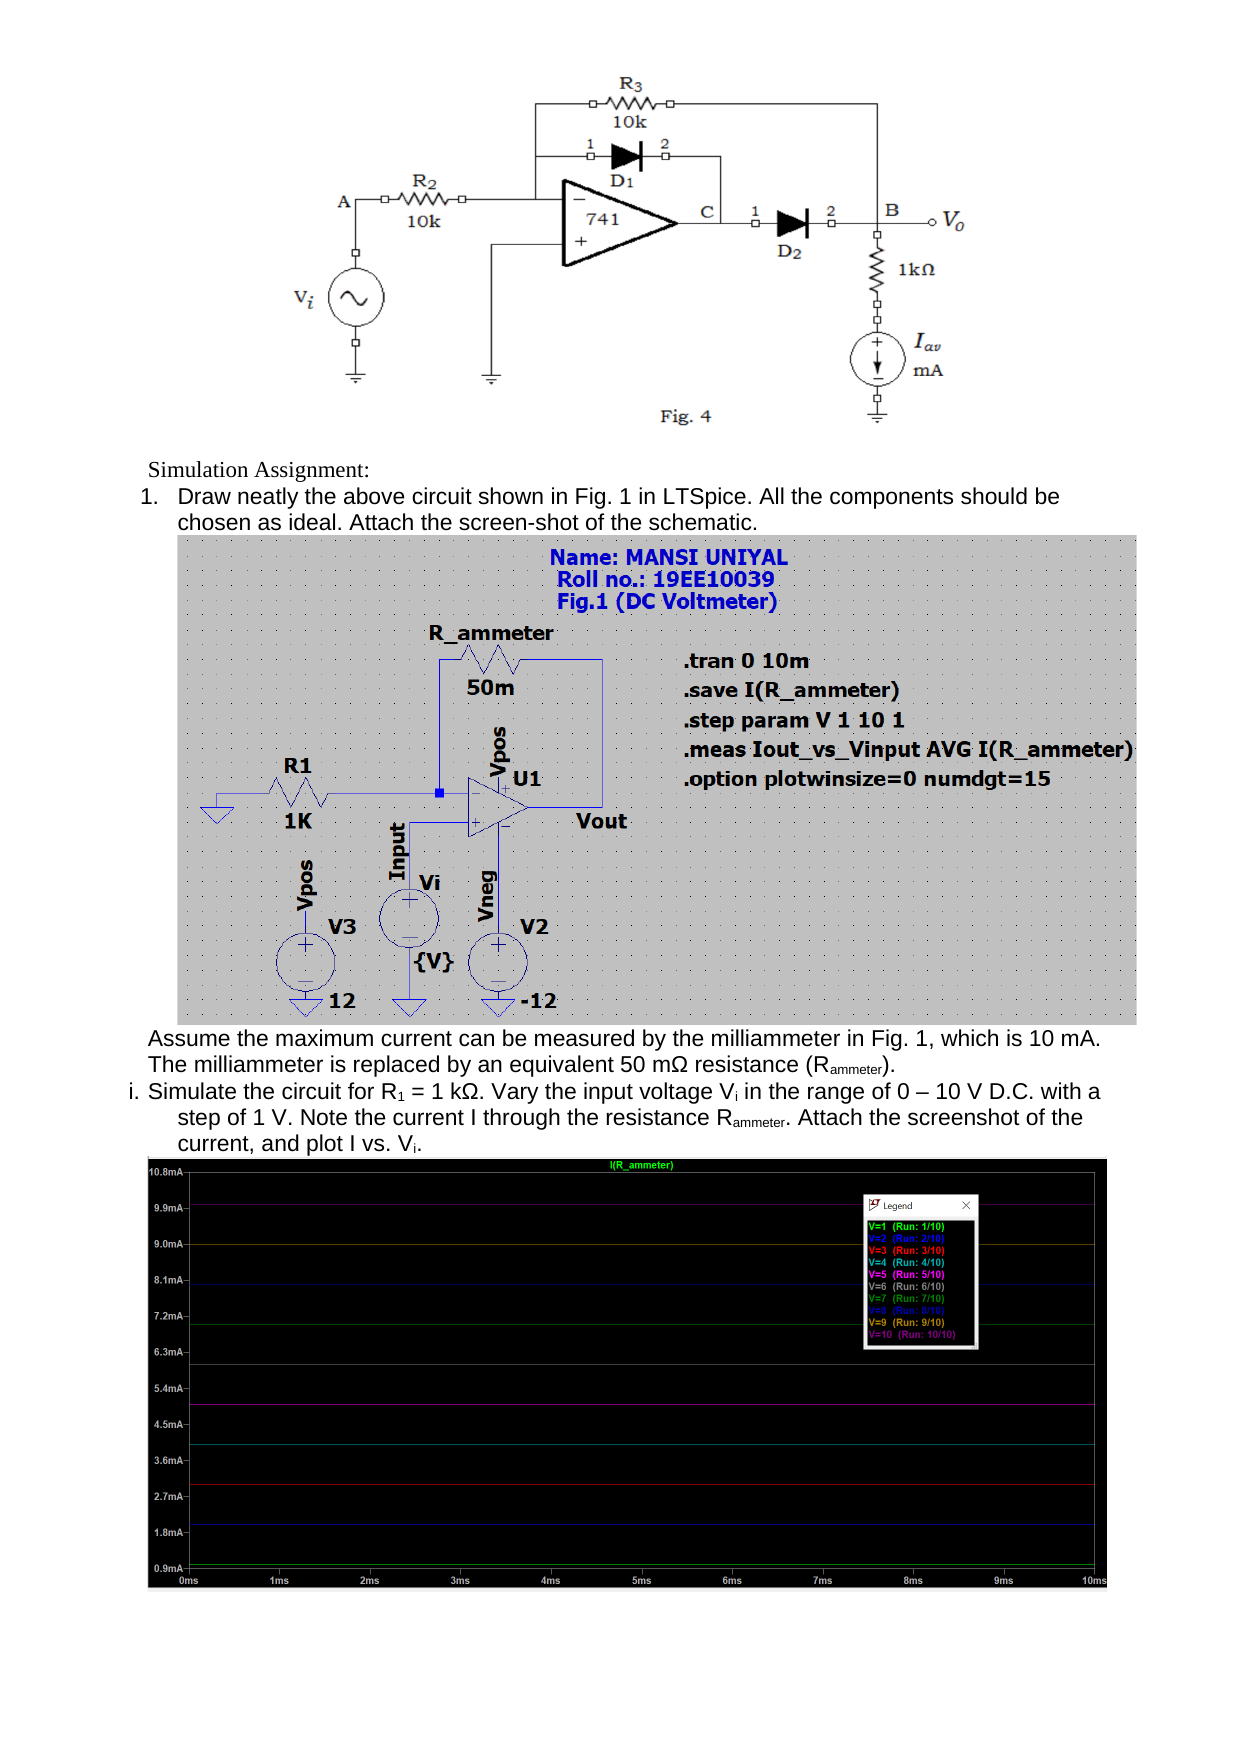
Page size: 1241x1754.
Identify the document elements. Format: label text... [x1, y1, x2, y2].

list Simulate the circuit for R1 = 1 kΩ. Vary the input voltage Vi in the range of 0 – 10 V D.C. with a step of 1 V. Note the current I through the resistance Rammeter. Attach the screenshot of the current, and plot I vs. Vi. [140, 1078, 1108, 1157]
picture [177, 535, 1137, 1025]
picture [288, 75, 968, 430]
text Assume the maximum current can be measured by the milliammeter in Fig. 1, which is 10 mA. The milliammeter is replaced by an equivalent 50 mΩ resistance (Rammeter). [148, 1025, 1108, 1078]
picture [147, 1156, 1108, 1592]
